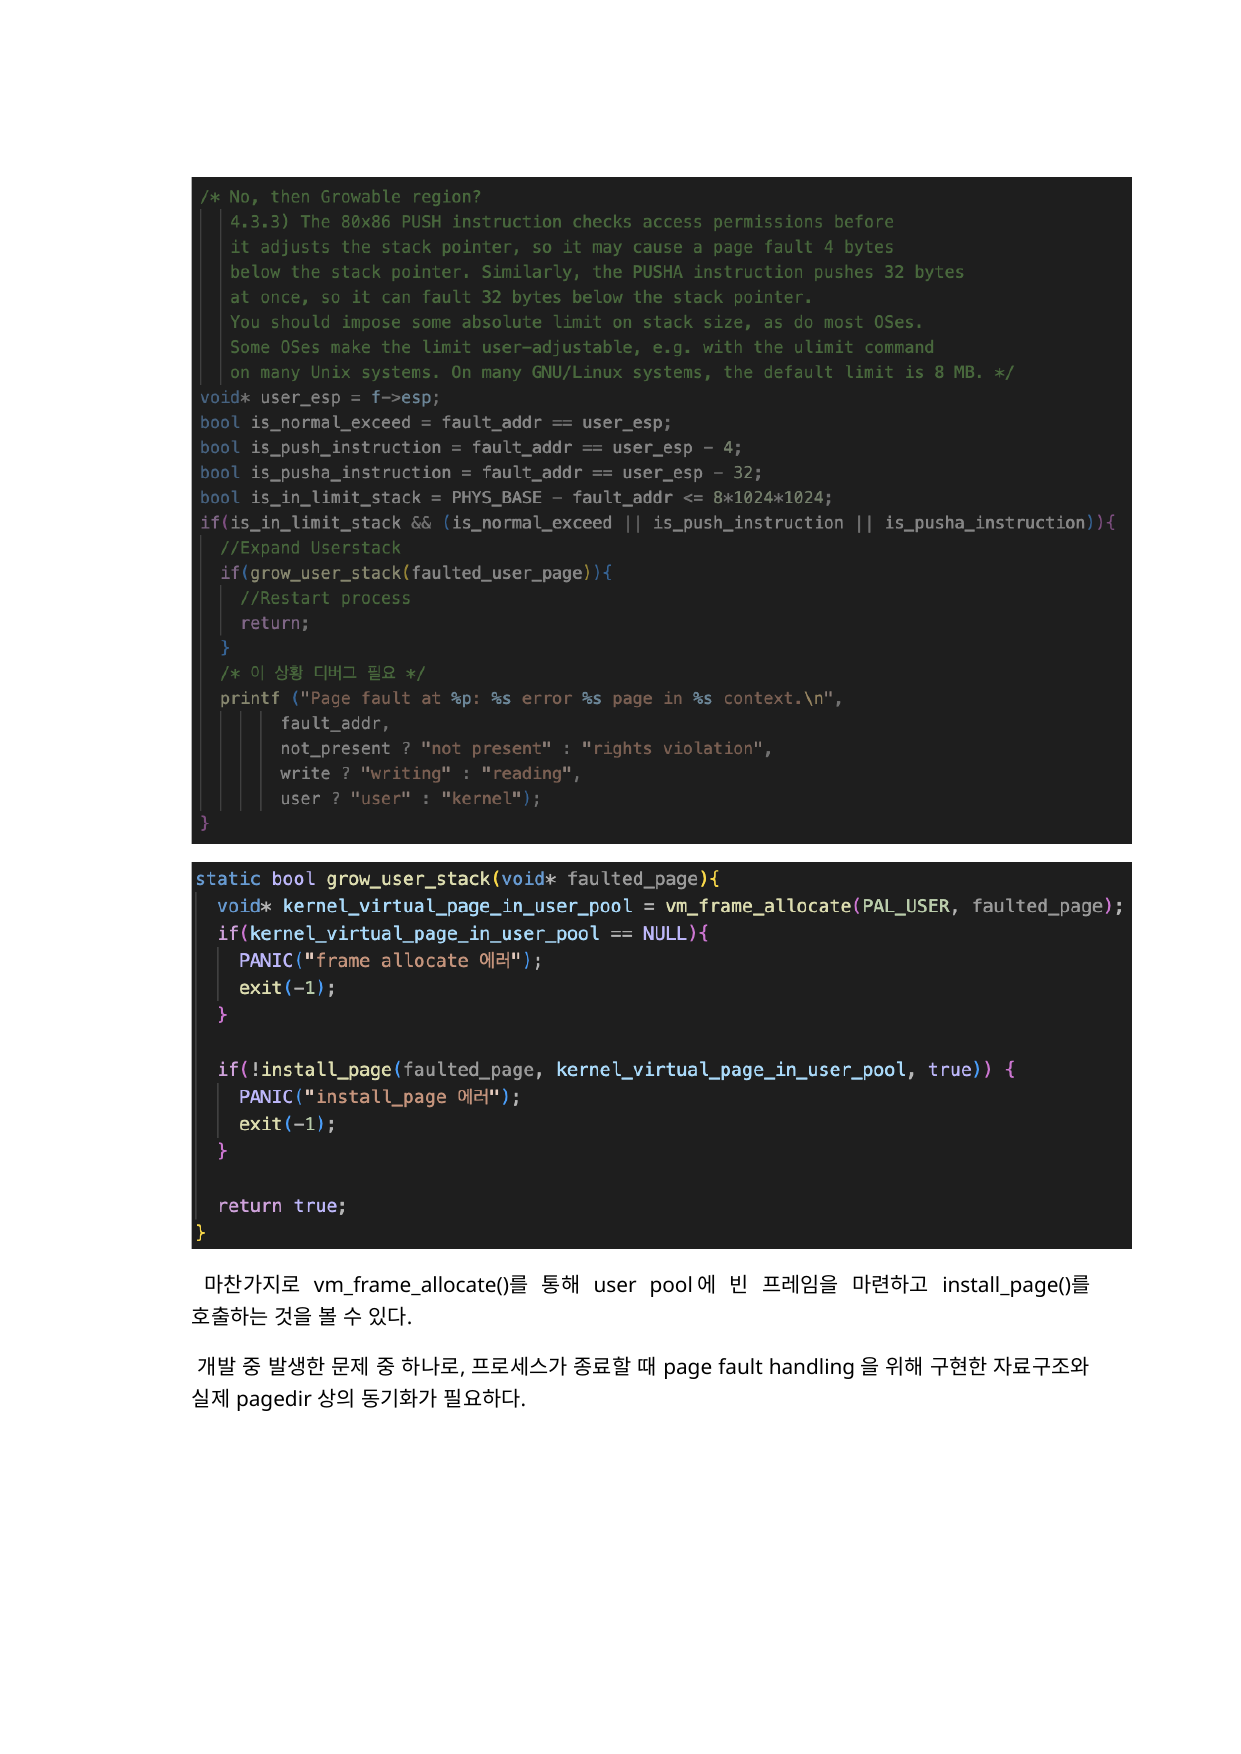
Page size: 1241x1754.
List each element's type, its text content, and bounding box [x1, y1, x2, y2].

picture [191, 862, 1132, 1249]
text 마찬가지로 vm_frame_allocate()를 통해 user pool에 빈 프레임을 마련하고 install_page()를 호출하는 것을 볼 수 있다. [192, 1268, 1090, 1331]
text 개발 중 발생한 문제 중 하나로, 프로세스가 종료할 때 page fault handling을 위해 구현한 자료구조와 실제 pagedir 상의 동기화가 필요하다. [192, 1350, 1090, 1413]
picture [191, 177, 1132, 844]
